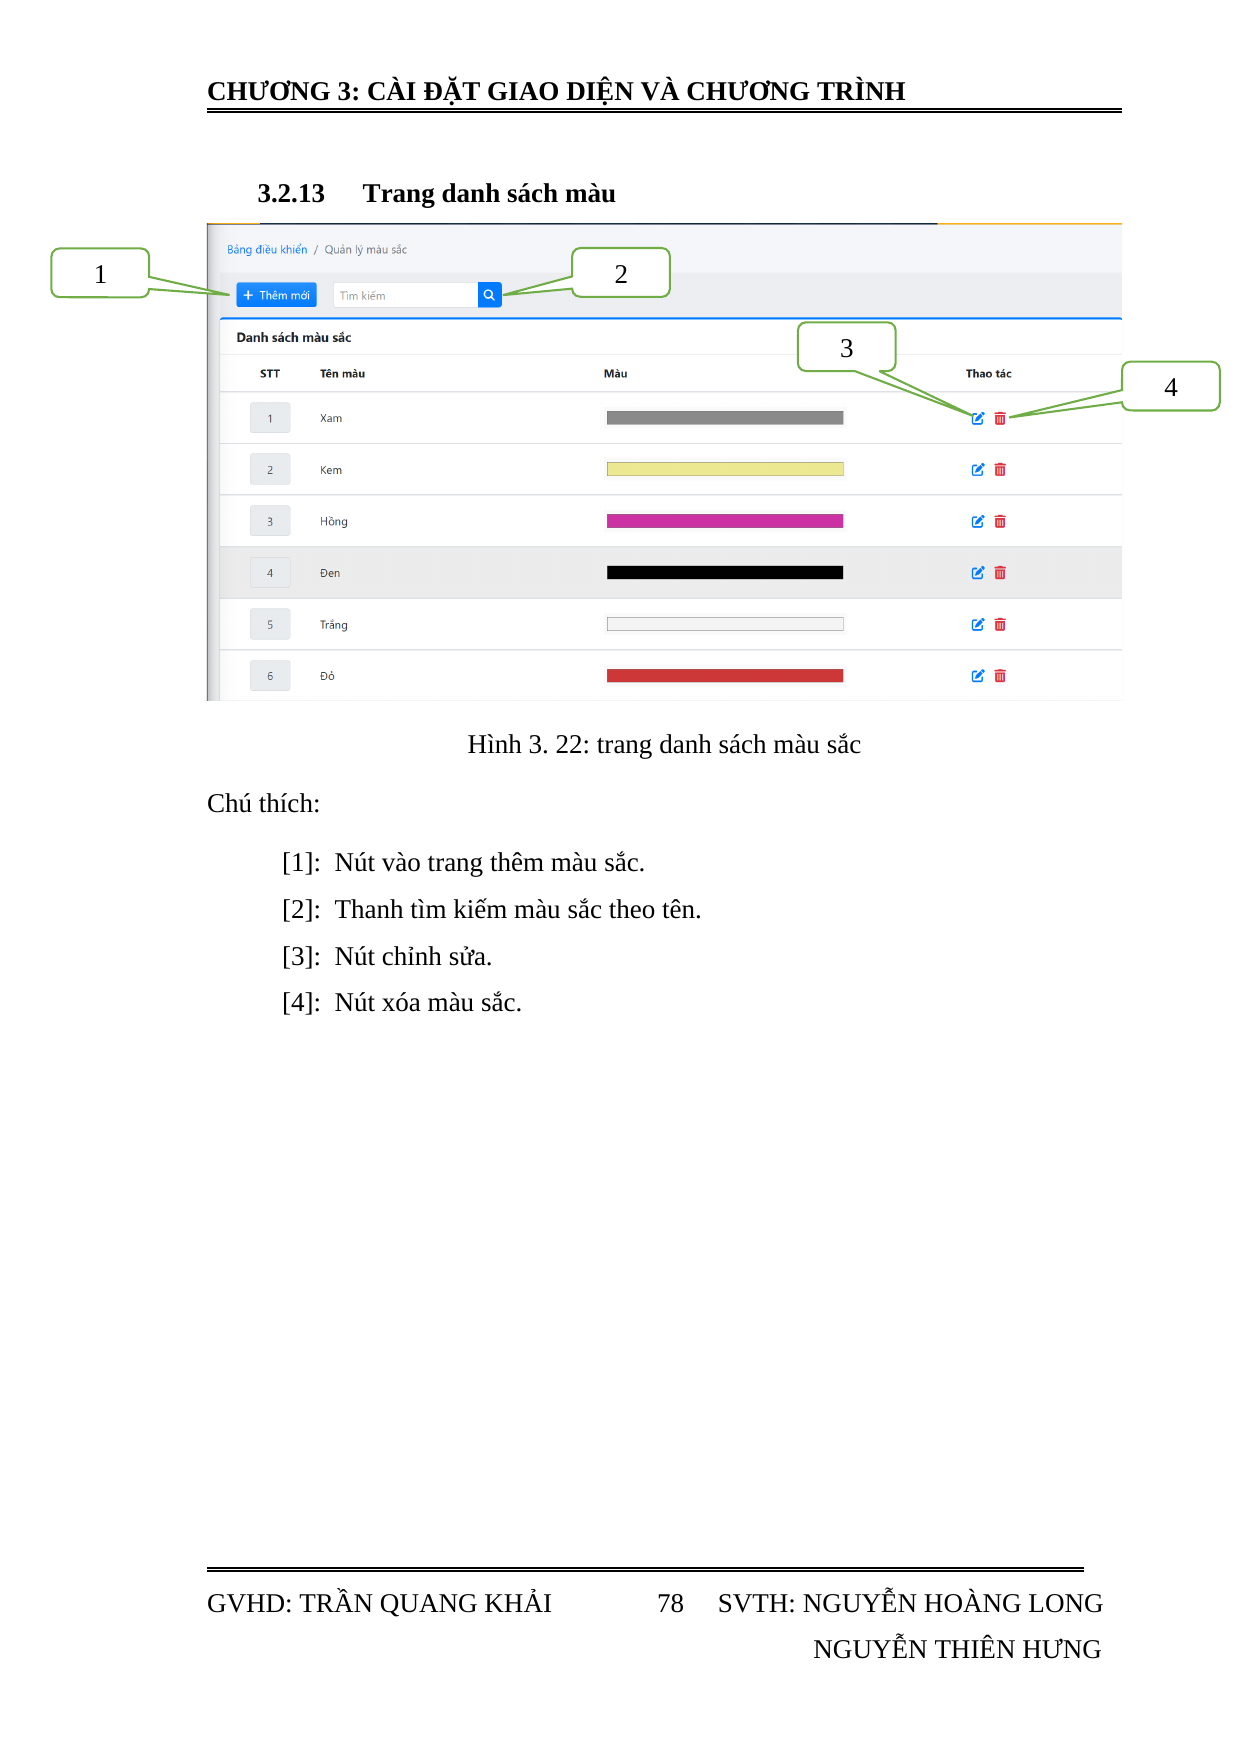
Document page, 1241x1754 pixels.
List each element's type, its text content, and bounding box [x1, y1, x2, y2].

picture [206, 223, 1123, 701]
text Hình 3. 22: trang danh sách màu sắc [207, 728, 1122, 759]
list Trang danh sách màu [325, 177, 1122, 208]
list Nút vào trang thêm màu sắc. [282, 846, 1122, 878]
text Chú thích: [207, 787, 1122, 818]
list Nút xóa màu sắc. [282, 986, 1122, 1018]
list Nút chỉnh sửa. [282, 940, 1122, 971]
list Thanh tìm kiếm màu sắc theo tên. [282, 893, 1122, 924]
